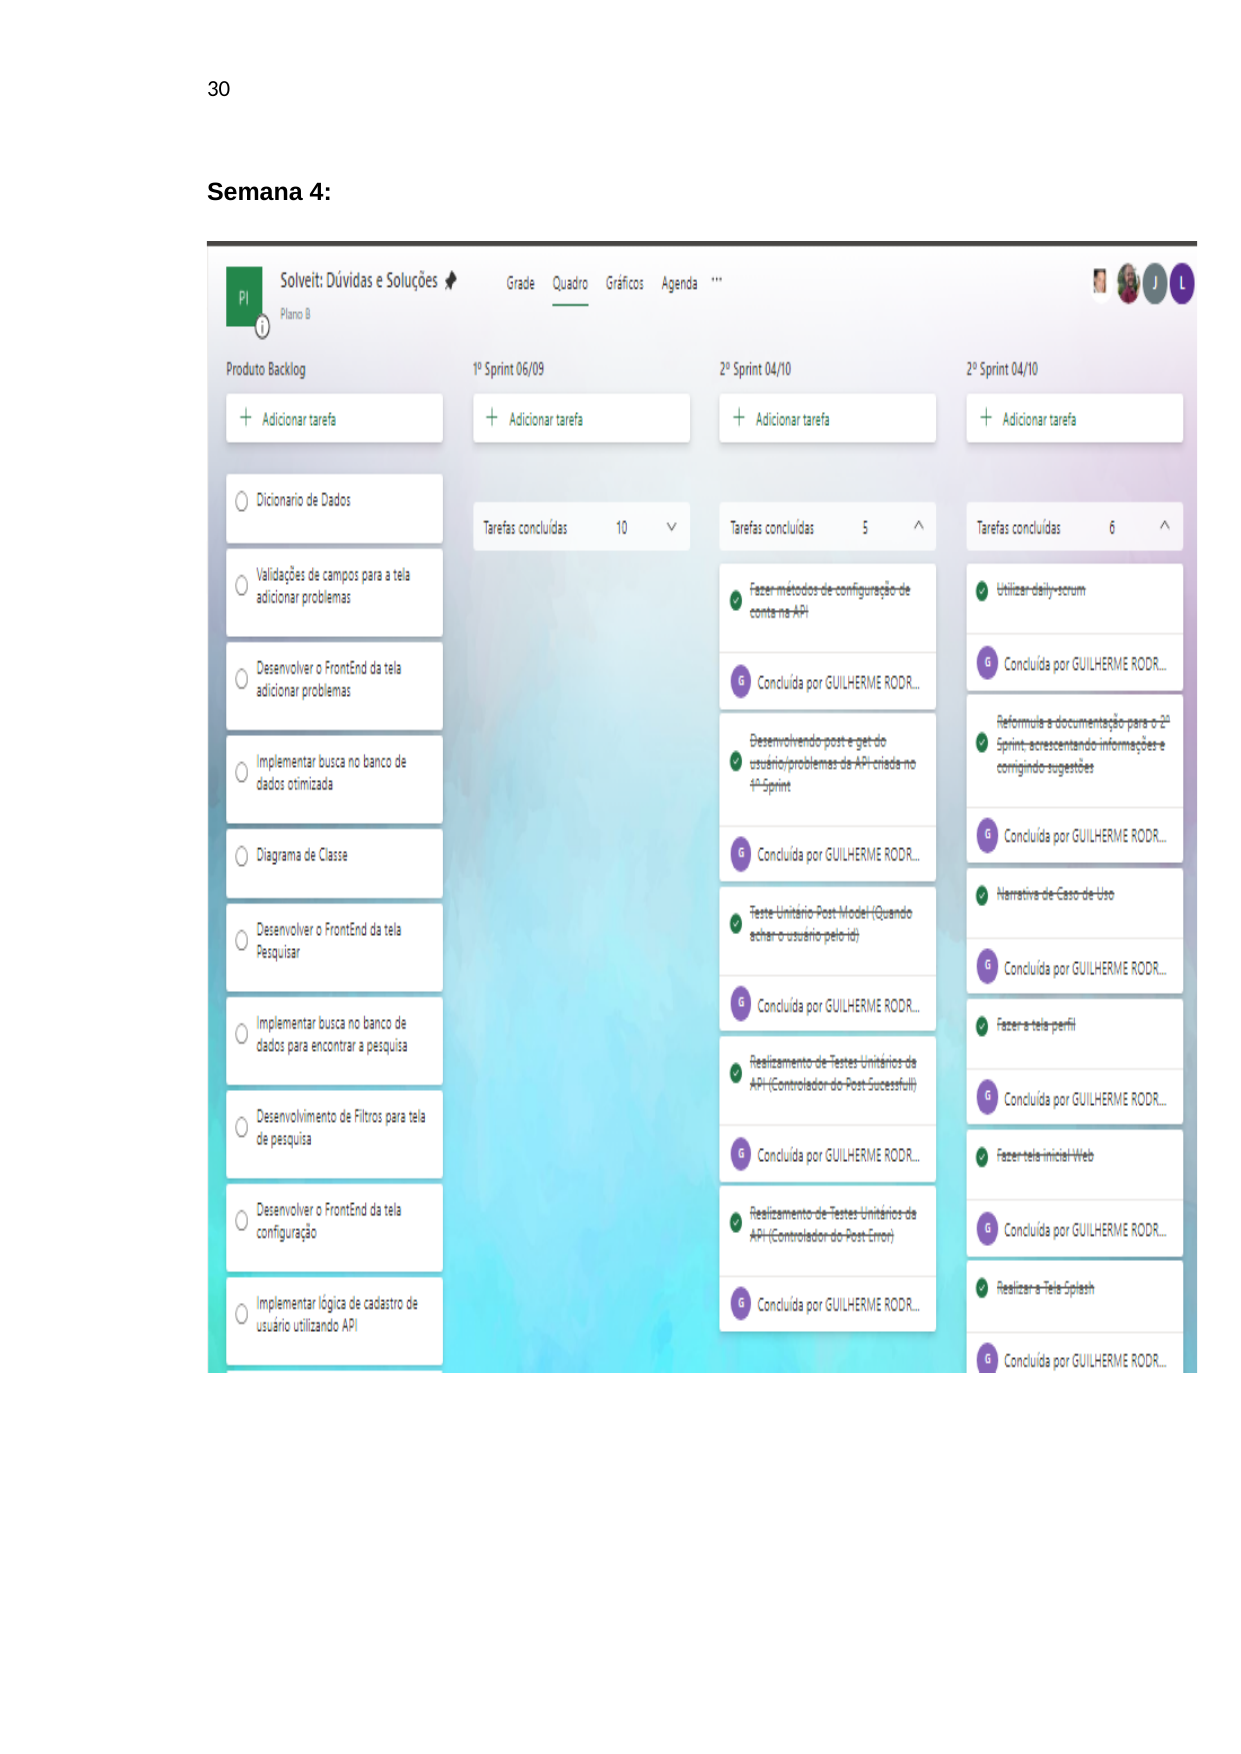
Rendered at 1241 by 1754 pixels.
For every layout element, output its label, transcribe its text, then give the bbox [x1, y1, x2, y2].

text Semana 4: [207, 177, 1122, 206]
picture [206, 241, 1198, 1373]
